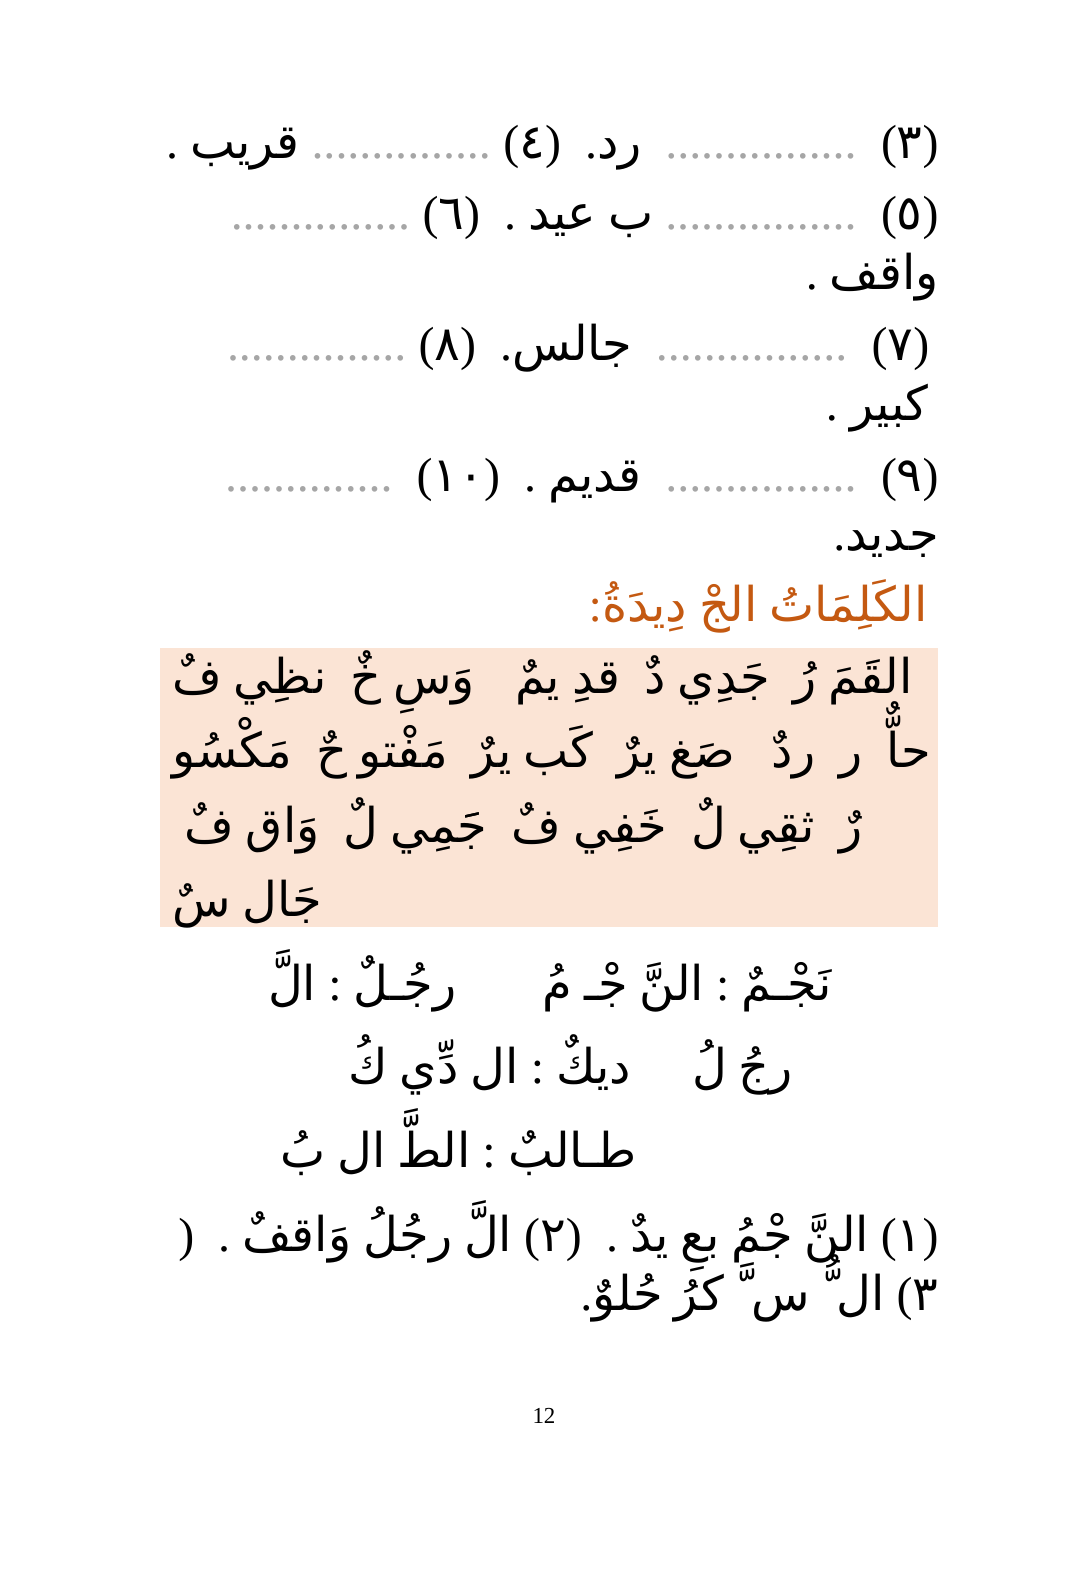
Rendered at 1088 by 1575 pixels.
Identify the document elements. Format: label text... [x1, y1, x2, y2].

text نَجْـمٌ : النَّ جْـ مُ رجُـلٌ : الَّ رجُ لُ ديكٌ : ال دِّي كُ طـالبٌ : الطَّ ال بُ [256, 955, 938, 1178]
text (٩) ................ قديم . (١٠) .............. جديد. [144, 446, 938, 561]
text القَمَ رُ جَدِي دٌ قدِ يمٌ وَسِ خٌ نظِي فٌ حاٌّ ر ردٌ صَغ يرٌ كَب يرٌ مَفْتو حٌ مَكْسُو رٌ ثقِي لٌ خَفِي فٌ جََمِي لٌ وَاق فٌ جَال سٌ [160, 648, 938, 927]
text الكَلِمَاتُ الجْ دِيدَةُ: [144, 577, 927, 632]
text (٧) ................ جالس. (٨) ............... كبير . [194, 316, 929, 430]
text (٣) ................ رد. (٤) ............... قريب . [144, 114, 938, 169]
text (٥) ................ ب عيد . (٦) ............... واقف . [144, 185, 938, 300]
text (١) النَّ جْمُ بعِ يدٌ . (٢) الَّ رجُلُ وَاقفٌ . (٣) ال ُّ س َّ كرُ حُلوٌ. [144, 1206, 938, 1321]
